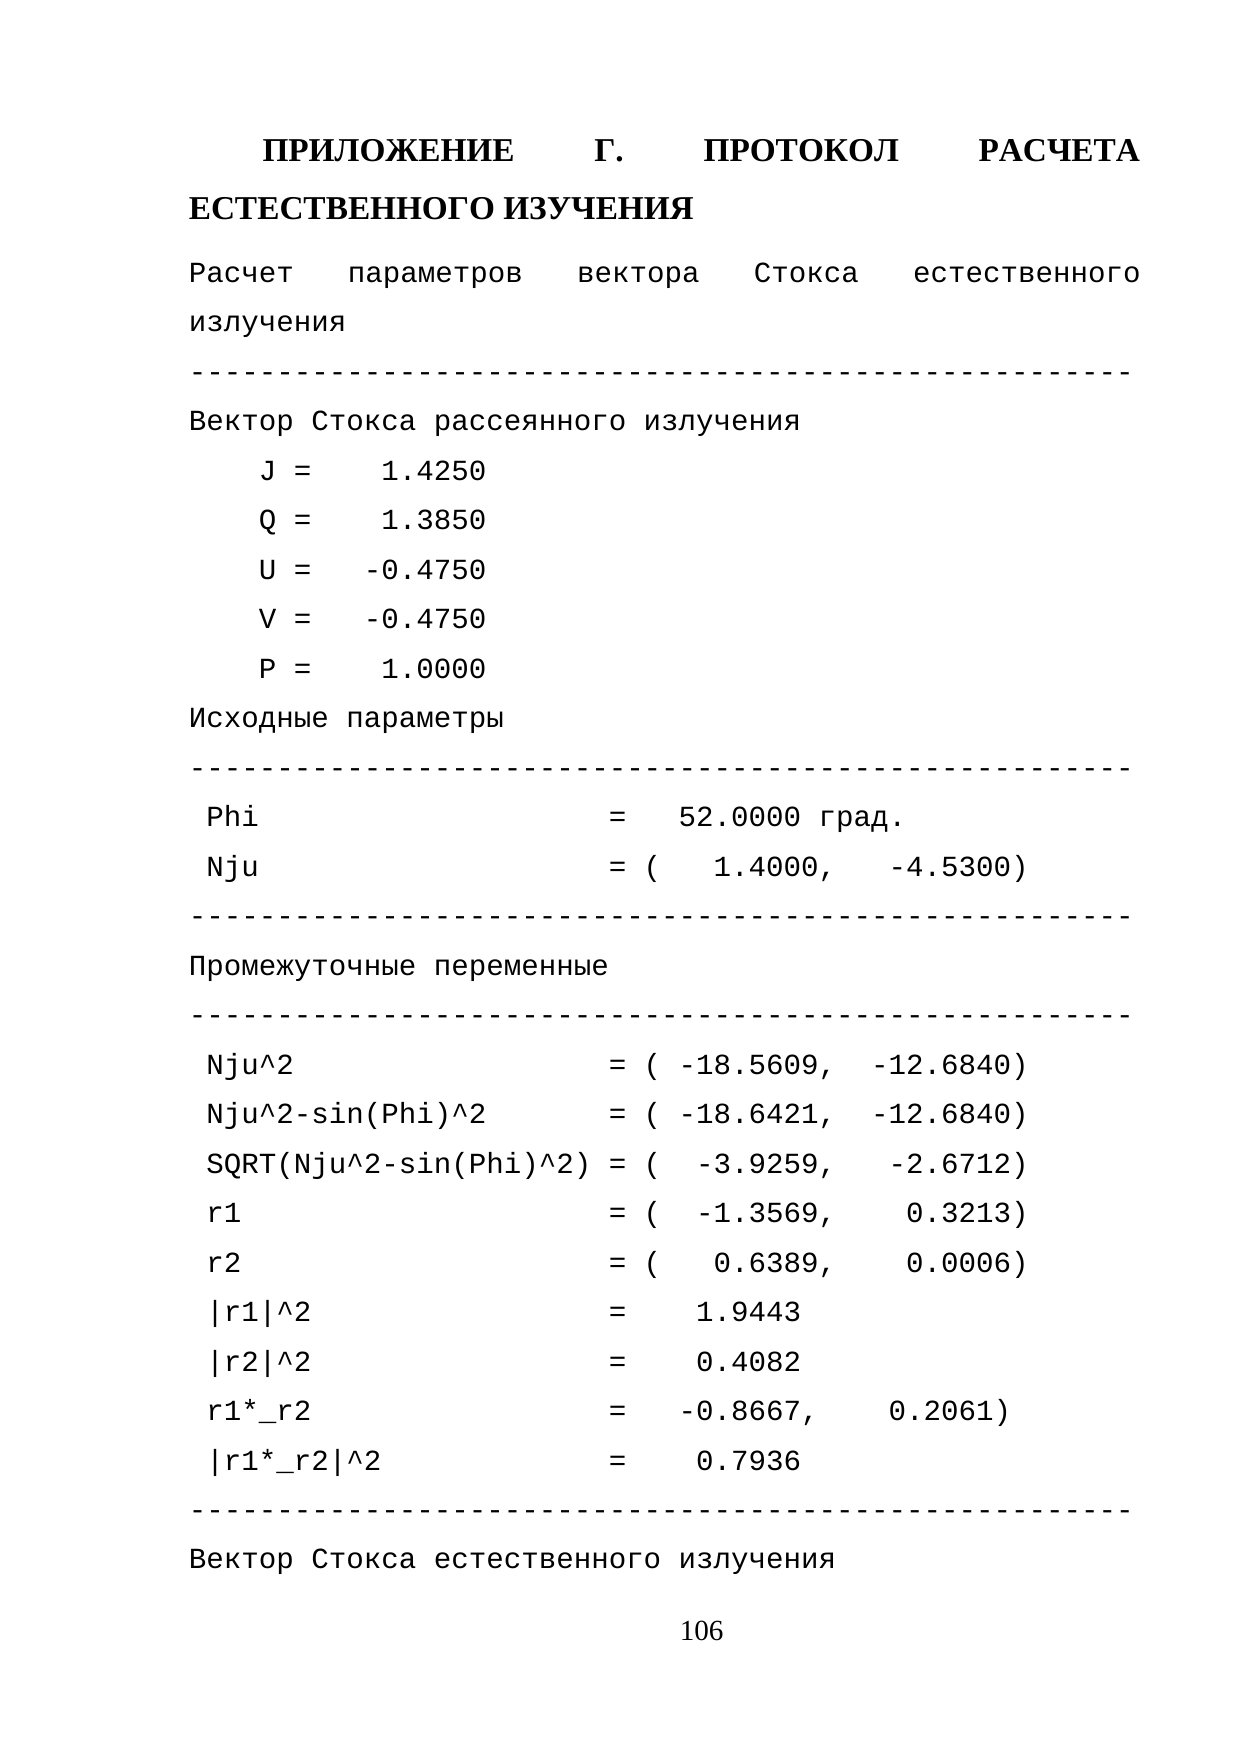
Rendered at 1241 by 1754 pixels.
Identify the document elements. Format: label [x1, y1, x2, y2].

table_cell [177, 118, 1152, 1594]
